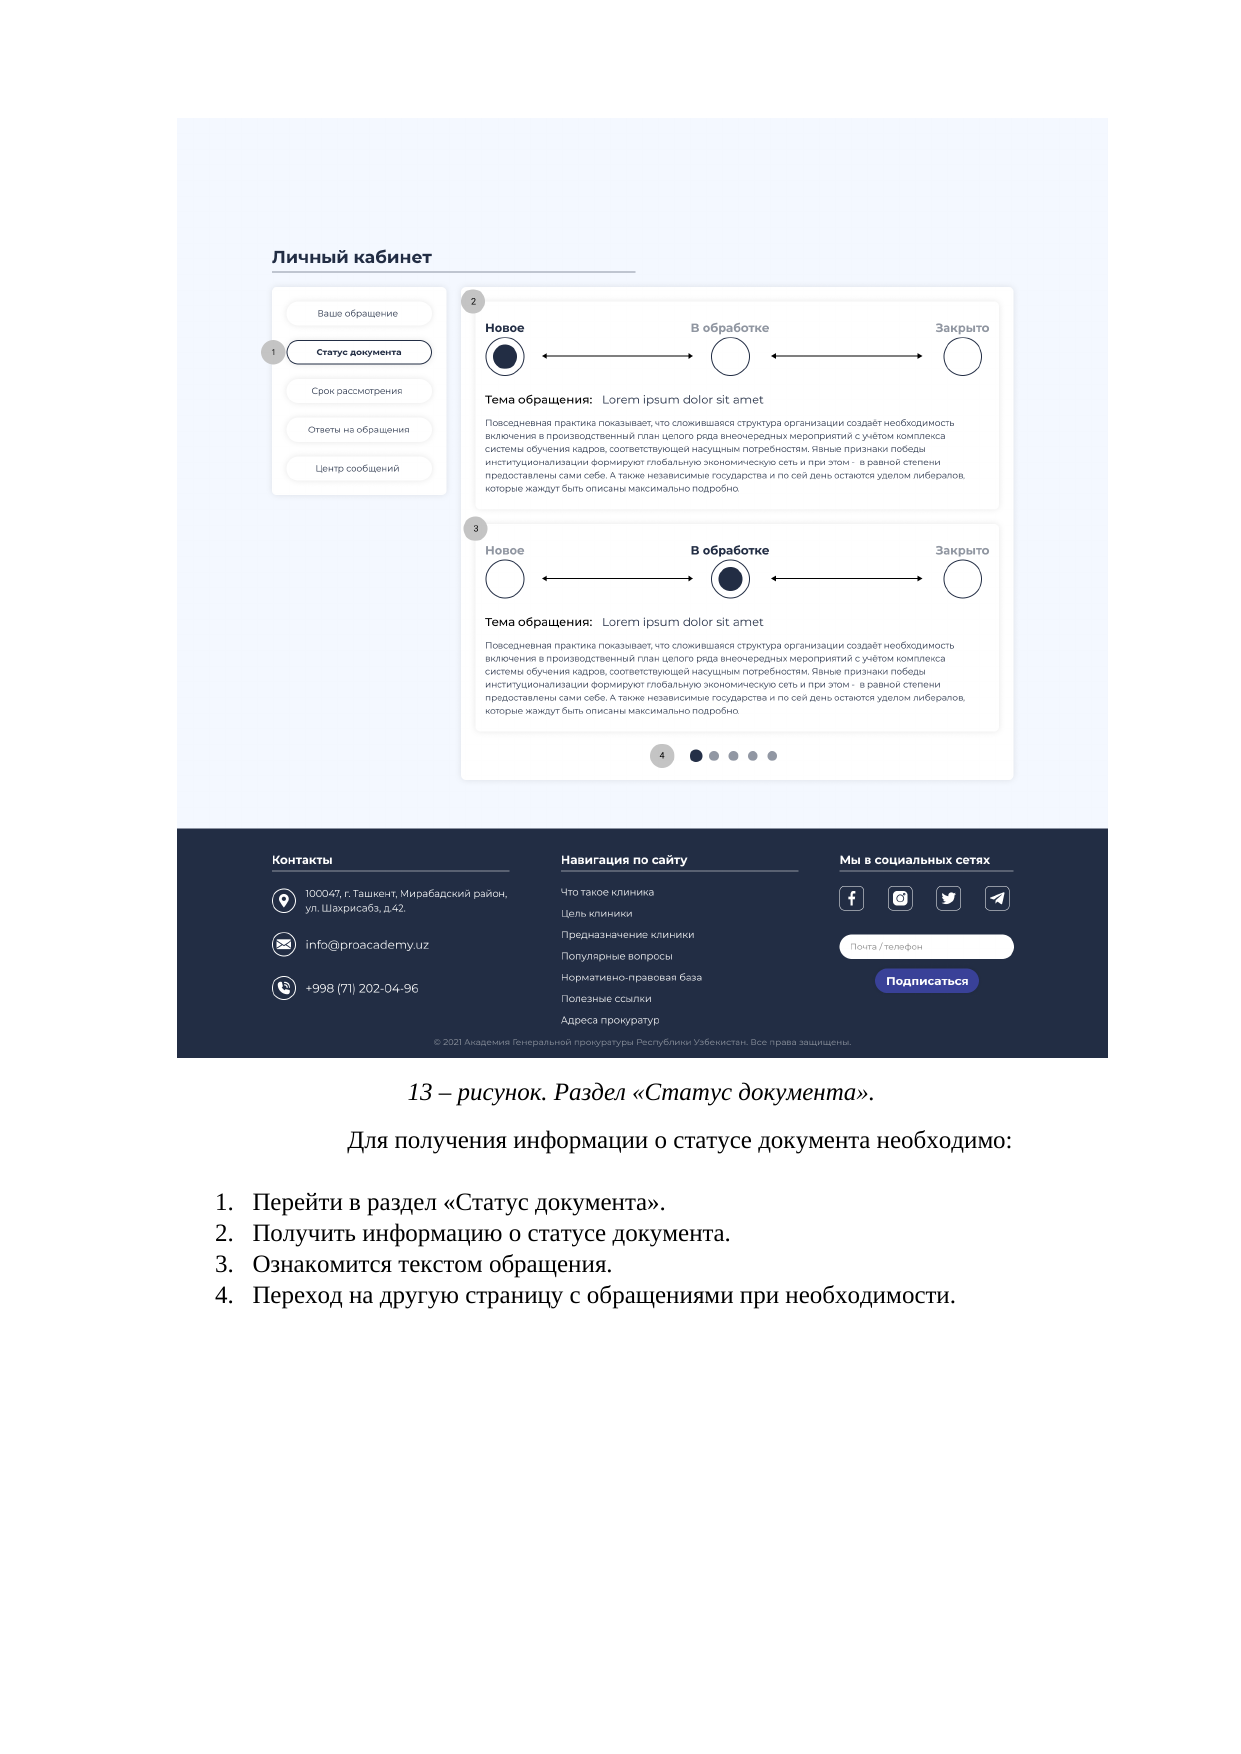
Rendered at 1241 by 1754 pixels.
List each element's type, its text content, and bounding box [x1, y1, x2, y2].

list Перейти в раздел «Статус документа». [215, 1187, 1107, 1216]
list Для получения информации о статусе документа необходимо: [252, 1125, 1107, 1153]
list Получить информацию о статусе документа. [215, 1218, 1107, 1247]
picture [177, 118, 1108, 1058]
list Ознакомится текстом обращения. [215, 1249, 1107, 1278]
text 13 – рисунок. Раздел «Статус документа». [177, 1077, 1107, 1106]
list Переход на другую страницу с обращениями при необходимости. [215, 1280, 1107, 1309]
